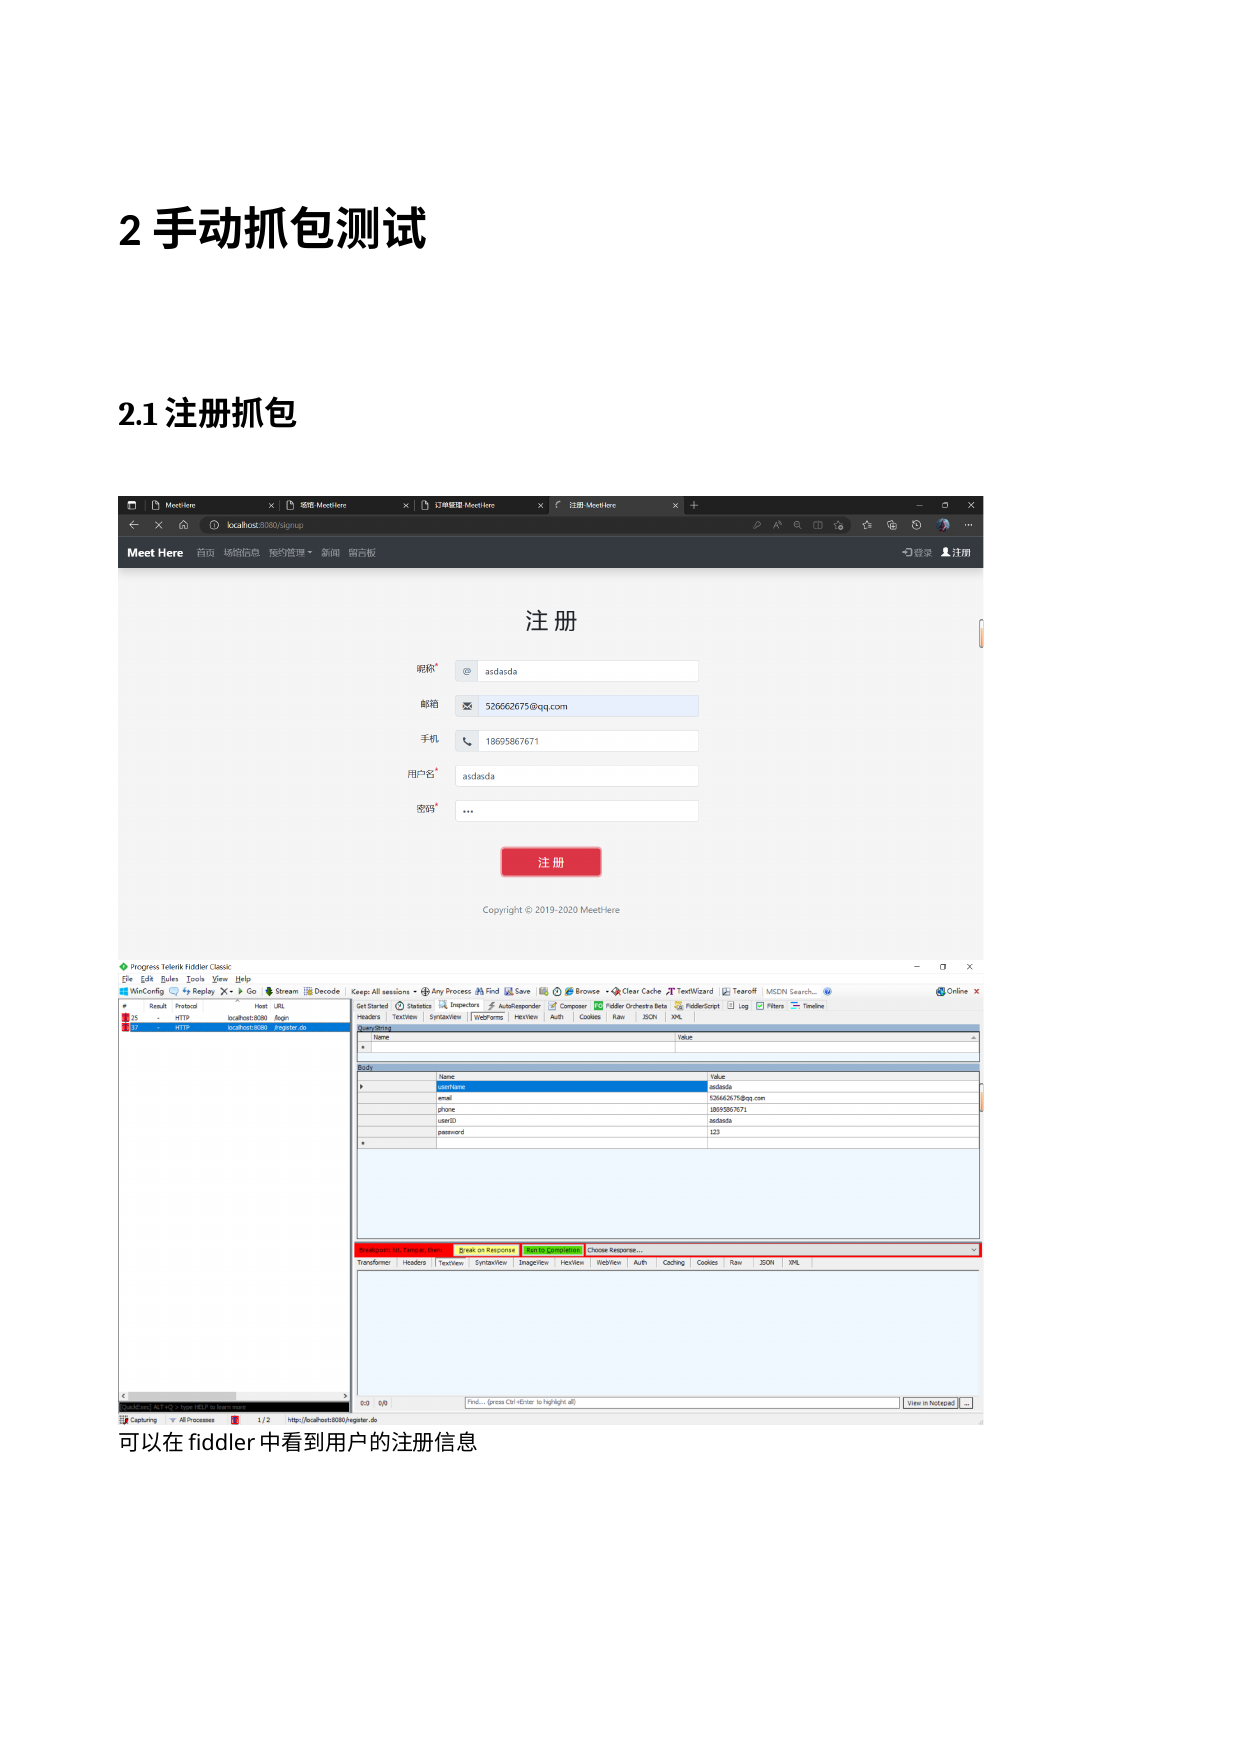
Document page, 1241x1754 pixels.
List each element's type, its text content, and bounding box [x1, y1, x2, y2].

subtitle 2 手动抓包测试 [118, 192, 1122, 258]
subtitle 2.1注册抓包 [118, 386, 1122, 434]
text 可以在fiddler中看到用户的注册信息 [118, 1425, 1122, 1457]
picture [118, 496, 984, 1425]
